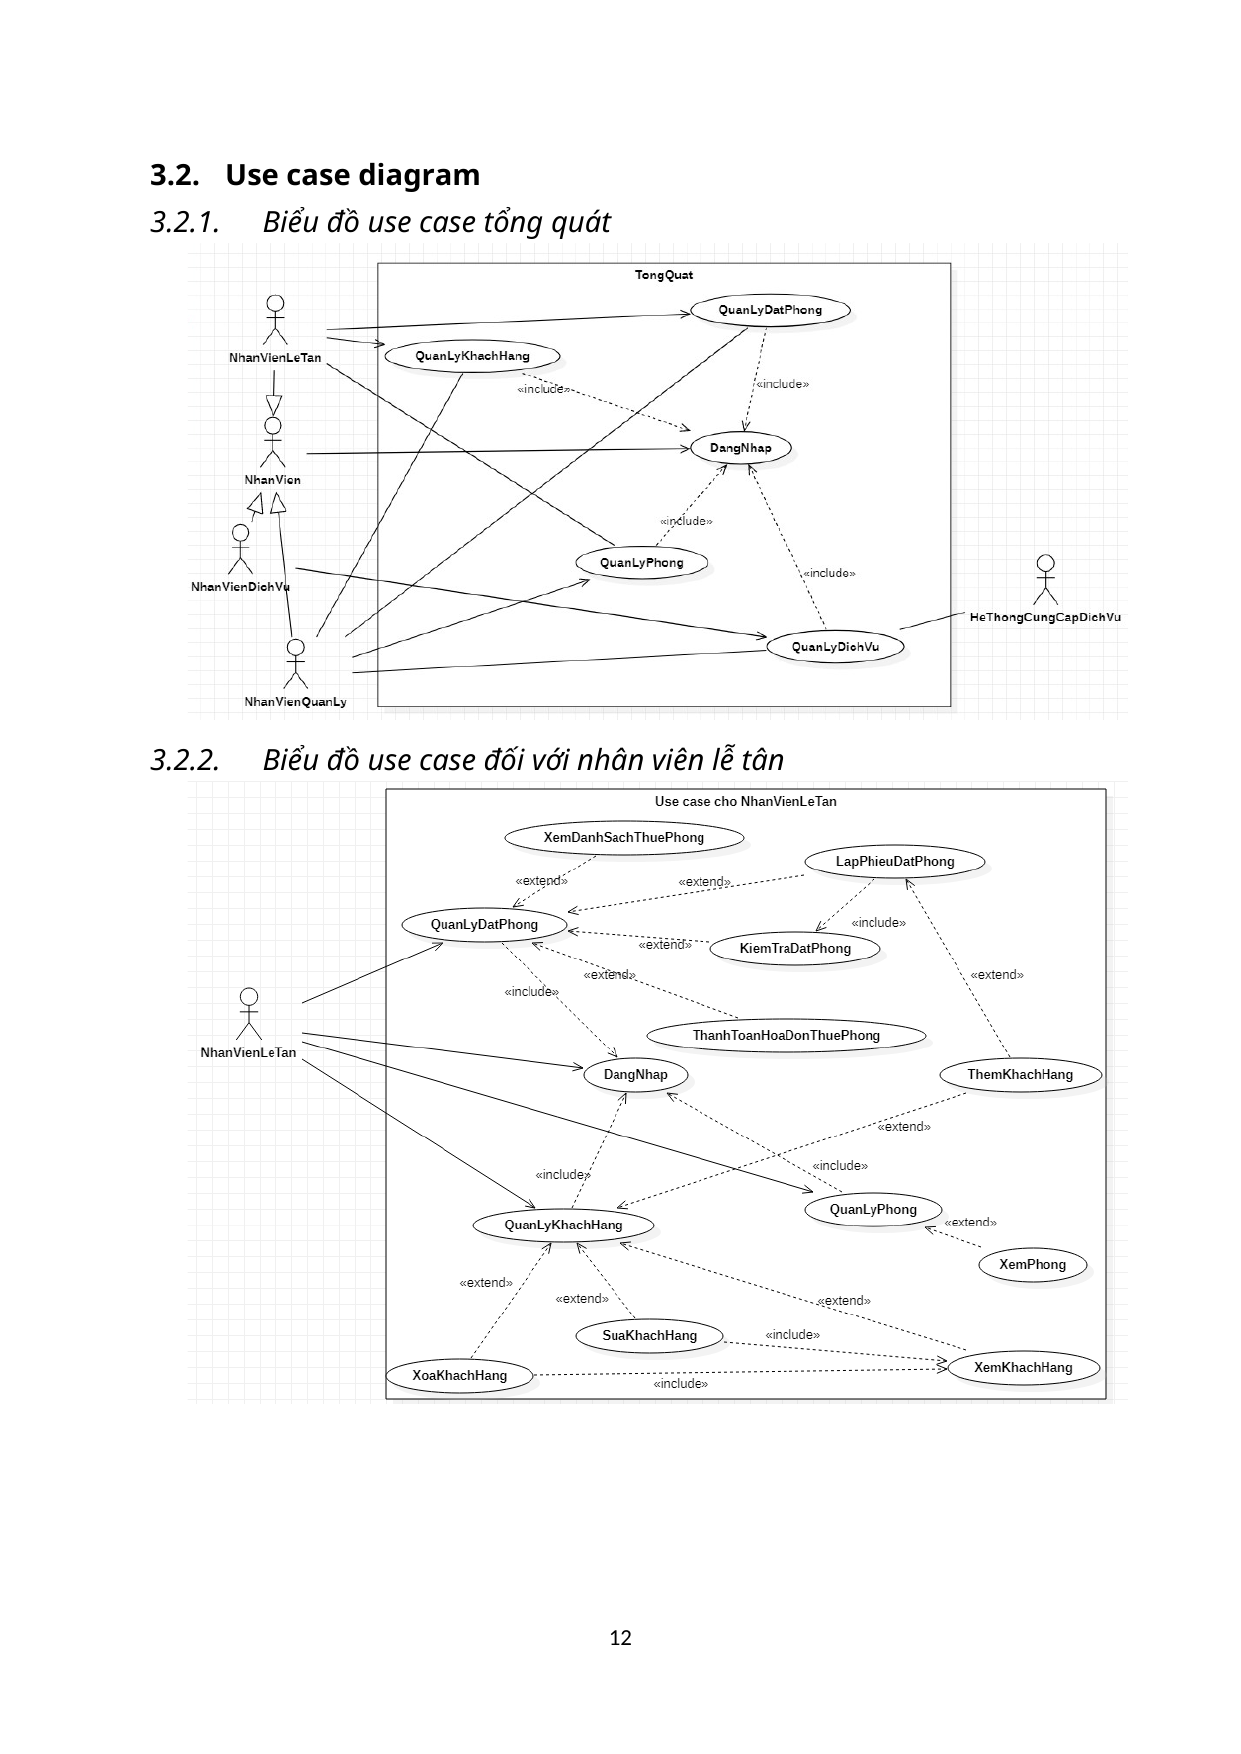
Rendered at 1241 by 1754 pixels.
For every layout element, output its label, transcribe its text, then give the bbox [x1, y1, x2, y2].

text Biểu đồ use case đối với nhân viên lễ tân [150, 739, 1090, 778]
text Biểu đồ use case tổng quát [150, 201, 1090, 241]
picture [187, 243, 1128, 720]
picture [187, 781, 1128, 1404]
text Use case diagram [150, 154, 1090, 194]
